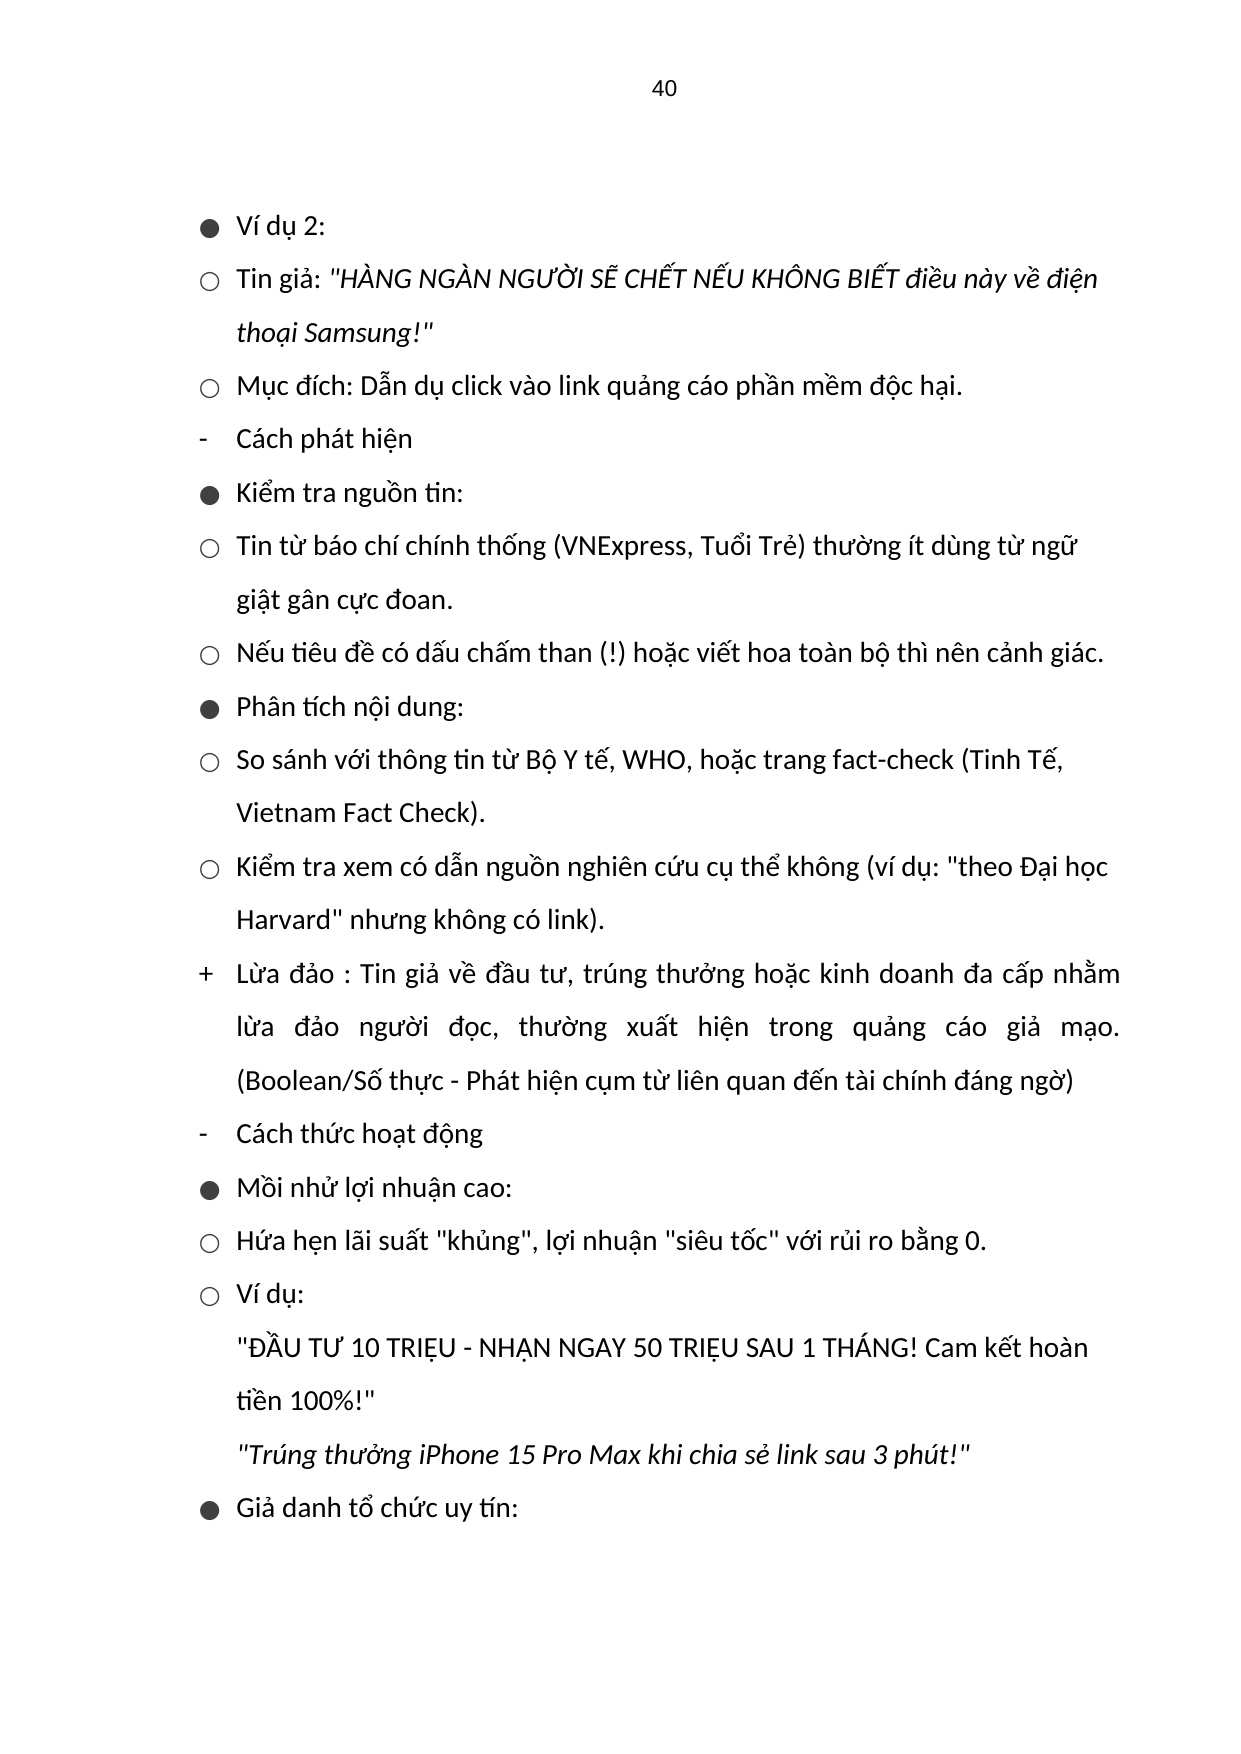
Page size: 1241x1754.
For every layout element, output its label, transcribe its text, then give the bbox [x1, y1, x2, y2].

list Mục đích: Dẫn dụ click vào link quảng cáo phần mềm độc hại. [199, 367, 1122, 403]
list Lừa đảo : Tin giả về đầu tư, trúng thưởng hoặc kinh doanh đa cấp nhằm lừa đảo người đọc, thường xuất hiện trong quảng cáo giả mạo. (Boolean/Số thực - Phát hiện cụm từ liên quan đến tài chính đáng ngờ) [199, 955, 1122, 1097]
list Ví dụ 2: [199, 207, 1122, 242]
list Kiểm tra xem có dẫn nguồn nghiên cứu cụ thể không (ví dụ: "theo Đại học Harvard" nhưng không có link). [199, 848, 1122, 937]
list Cách thức hoạt động [199, 1115, 1122, 1151]
list Mồi nhử lợi nhuận cao: [199, 1169, 1122, 1204]
list So sánh với thông tin từ Bộ Y tế, WHO, hoặc trang fact-check (Tinh Tế, Vietnam Fact Check). [199, 741, 1122, 830]
list Kiểm tra nguồn tin: [199, 474, 1122, 509]
list Hứa hẹn lãi suất "khủng", lợi nhuận "siêu tốc" với rủi ro bằng 0. [199, 1222, 1122, 1258]
list Ví dụ: "ĐẦU TƯ 10 TRIỆU - NHẬN NGAY 50 TRIỆU SAU 1 THÁNG! Cam kết hoàn tiền 100%!" "Trúng thưởng iPhone 15 Pro Max khi chia sẻ link sau 3 phút!" [199, 1276, 1122, 1471]
list Giả danh tổ chức uy tín: [199, 1489, 1122, 1525]
list Phân tích nội dung: [199, 688, 1122, 723]
list Tin giả: "HÀNG NGÀN NGƯỜI SẼ CHẾT NẾU KHÔNG BIẾT điều này về điện thoại Samsung!" [199, 260, 1122, 349]
list Cách phát hiện [199, 421, 1122, 456]
list Nếu tiêu đề có dấu chấm than (!) hoặc viết hoa toàn bộ thì nên cảnh giác. [199, 634, 1122, 670]
list Tin từ báo chí chính thống (VNExpress, Tuổi Trẻ) thường ít dùng từ ngữ giật gân cực đoan. [199, 527, 1122, 616]
